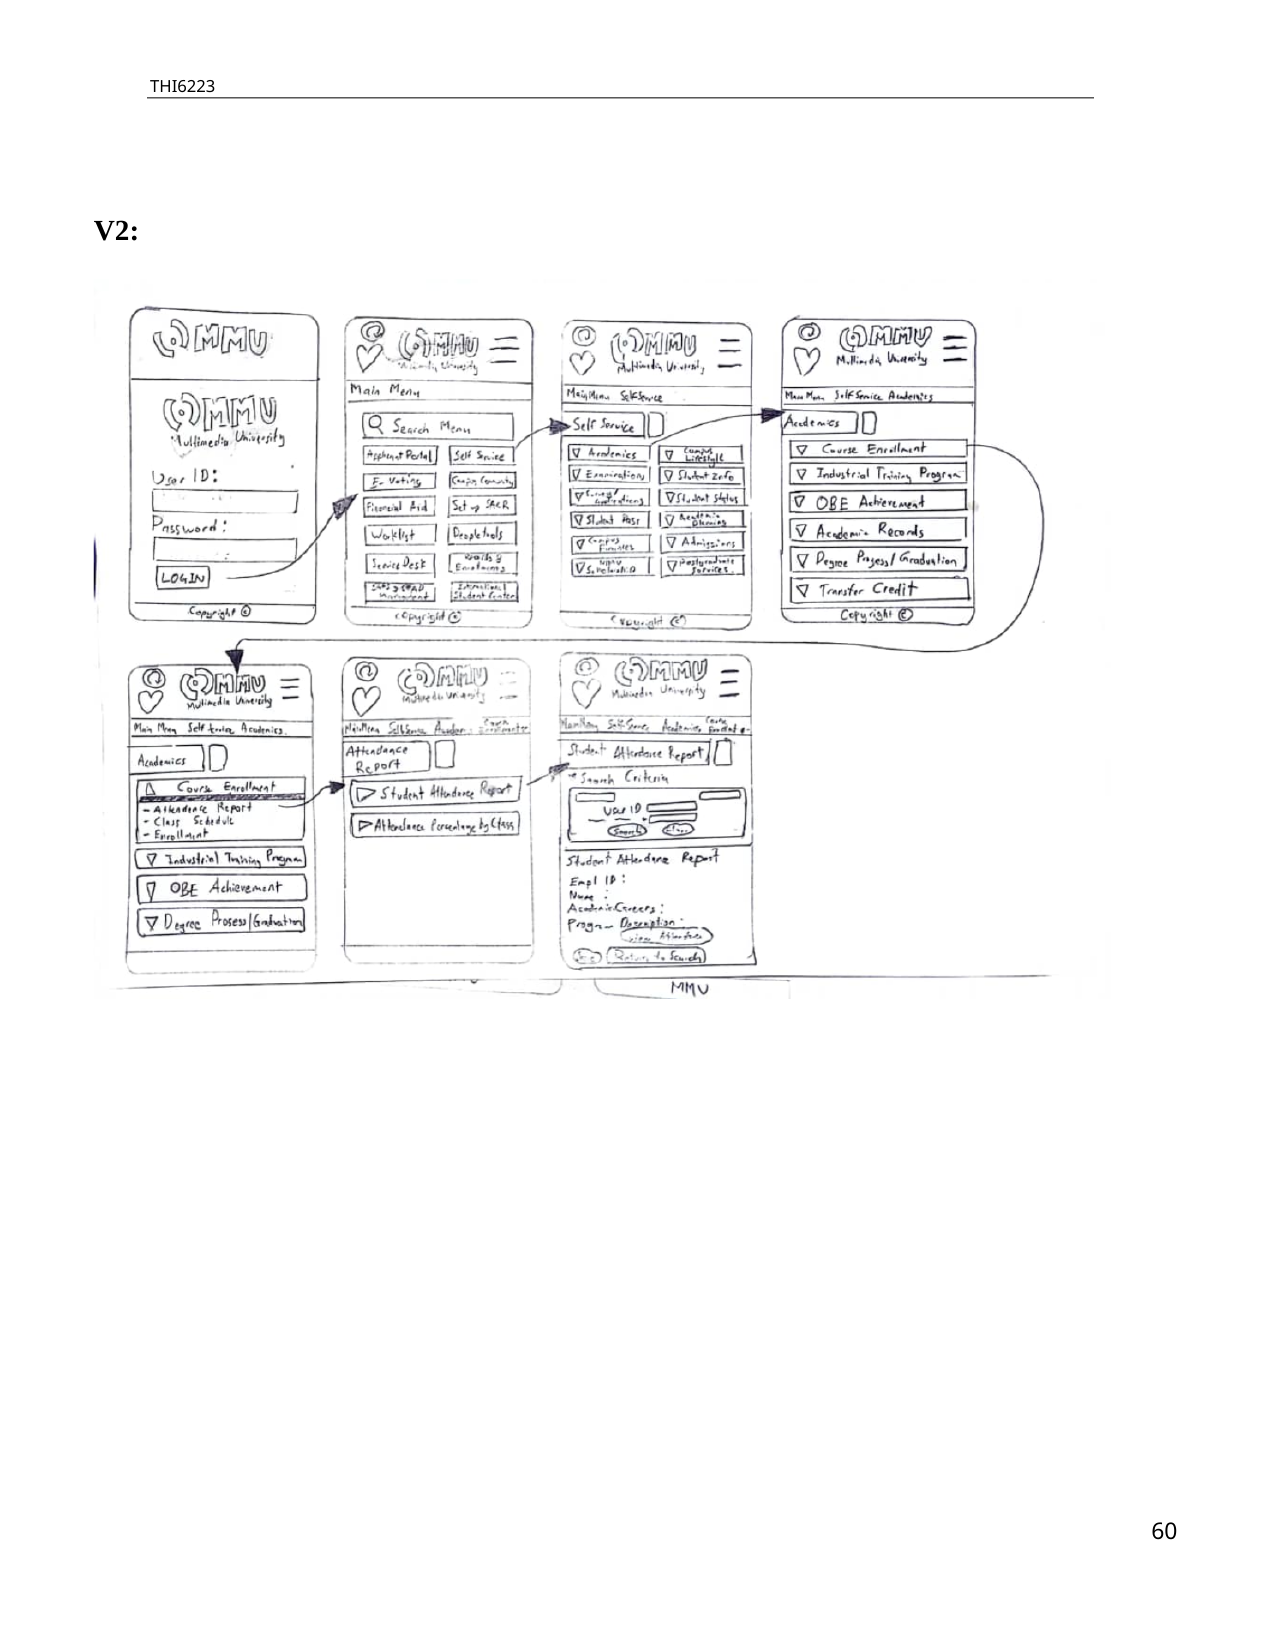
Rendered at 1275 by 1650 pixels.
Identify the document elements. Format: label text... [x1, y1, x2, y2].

text V2: [94, 213, 1177, 247]
picture [95, 279, 1111, 999]
